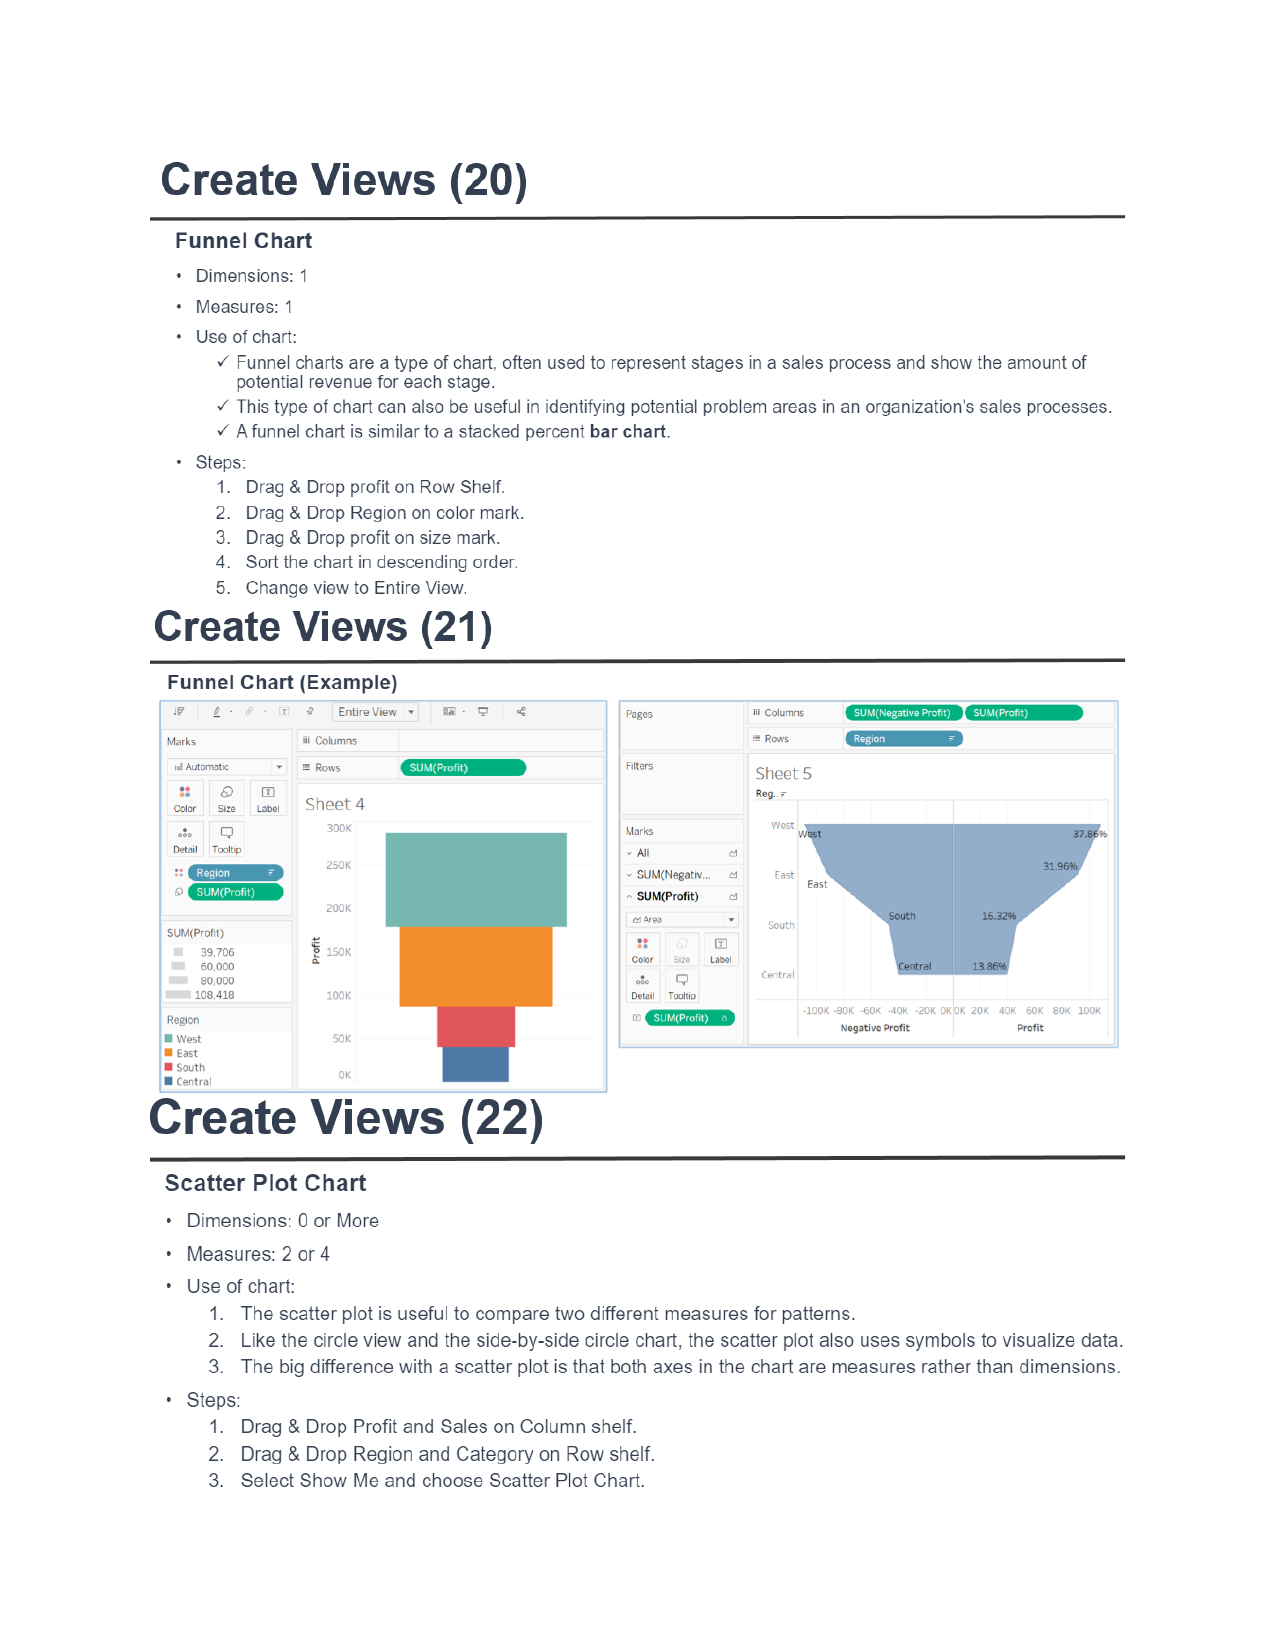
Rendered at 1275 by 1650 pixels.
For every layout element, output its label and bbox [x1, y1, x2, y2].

picture [150, 608, 1125, 1094]
picture [150, 150, 1125, 605]
picture [150, 1097, 1125, 1500]
